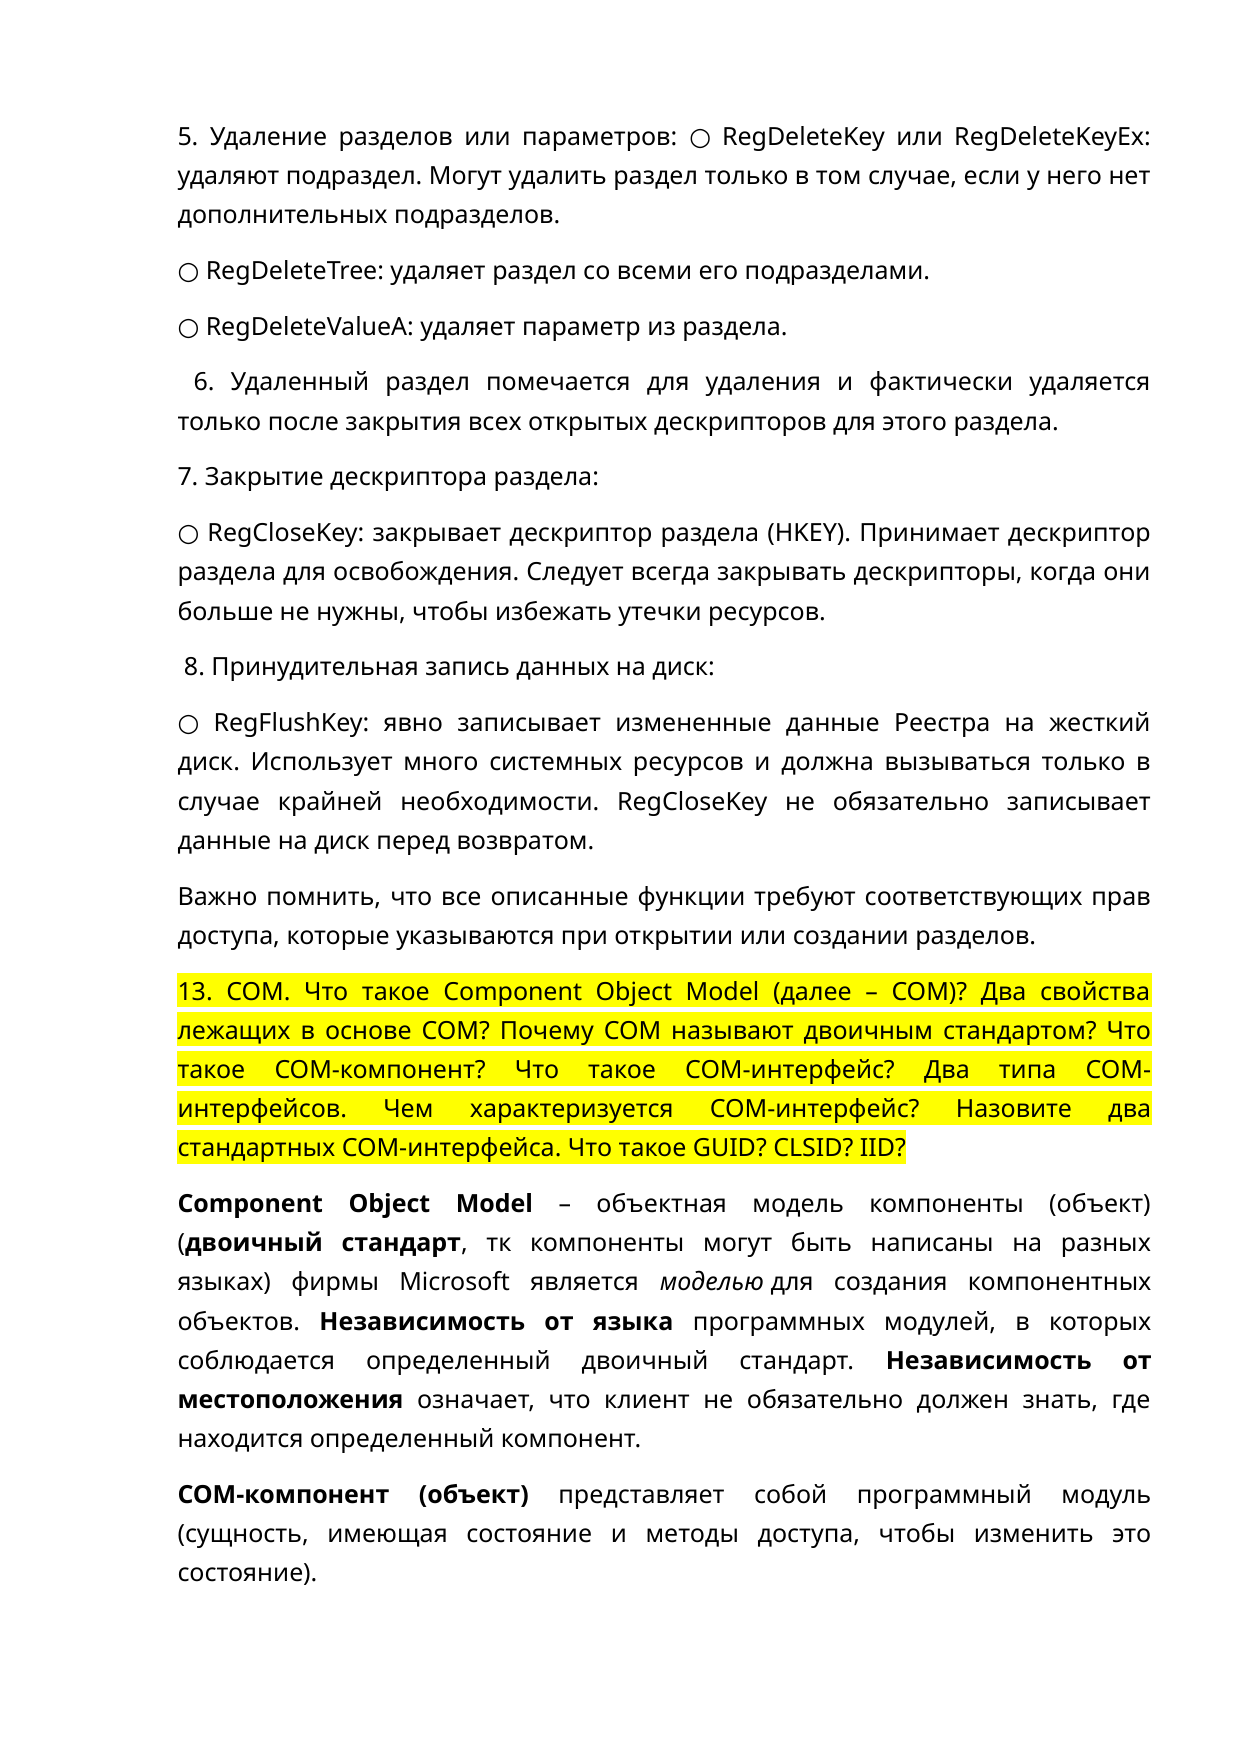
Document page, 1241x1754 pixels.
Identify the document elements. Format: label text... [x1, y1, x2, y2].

text Важно помнить, что все описанные функции требуют соответствующих прав доступа, которые указываются при открытии или создании разделов. [177, 878, 1152, 951]
text 6. Удаленный раздел помечается для удаления и фактически удаляется только после закрытия всех открытых дескрипторов для этого раздела. [177, 364, 1152, 437]
text 8. Принудительная запись данных на диск: [177, 649, 1152, 683]
text 13. COM. Что такое Component Object Model (далее – COM)? Два свойства лежащих в основе COM? Почему COM называют двоичным стандартом? Что такое COM-компонент? Что такое COM-интерфейс? Два типа COM-интерфейсов. Чем характеризуется COM-интерфейс? Назовите два стандартных COM-интерфейса. Что такое GUID? CLSID? IID? [177, 1125, 1152, 1164]
text 5. Удаление разделов или параметров: ○ RegDeleteKey или RegDeleteKeyEx: удаляют подраздел. Могут удалить раздел только в том случае, если у него нет дополнительных подразделов. [177, 118, 1152, 231]
text COM-компонент (объект) представляет собой программный модуль (сущность, имеющая состояние и методы доступа, чтобы изменить это состояние). [177, 1476, 1152, 1589]
text Component Object Model – объектная модель компоненты (объект) (двоичный стандарт, тк компоненты могут быть написаны на разных языках) фирмы Microsoft является моделью для создания компонентных объектов. Независимость от языка программных модулей, в которых соблюдается определенный двоичный стандарт. Независимость от местоположения означает, что клиент не обязательно должен знать, где находится определенный компонент. [177, 1186, 1152, 1455]
text ○ RegDeleteTree: удаляет раздел со всеми его подразделами. [177, 252, 1152, 286]
text 7. Закрытие дескриптора раздела: [177, 459, 1152, 493]
text ○ RegFlushKey: явно записывает измененные данные Реестра на жесткий диск. Использует много системных ресурсов и должна вызываться только в случае крайней необходимости. RegCloseKey не обязательно записывает данные на диск перед возвратом. [177, 705, 1152, 856]
text ○ RegCloseKey: закрывает дескриптор раздела (HKEY). Принимает дескриптор раздела для освобождения. Следует всегда закрывать дескрипторы, когда они больше не нужны, чтобы избежать утечки ресурсов. [177, 515, 1152, 627]
text ○ RegDeleteValueA: удаляет параметр из раздела. [177, 308, 1152, 342]
